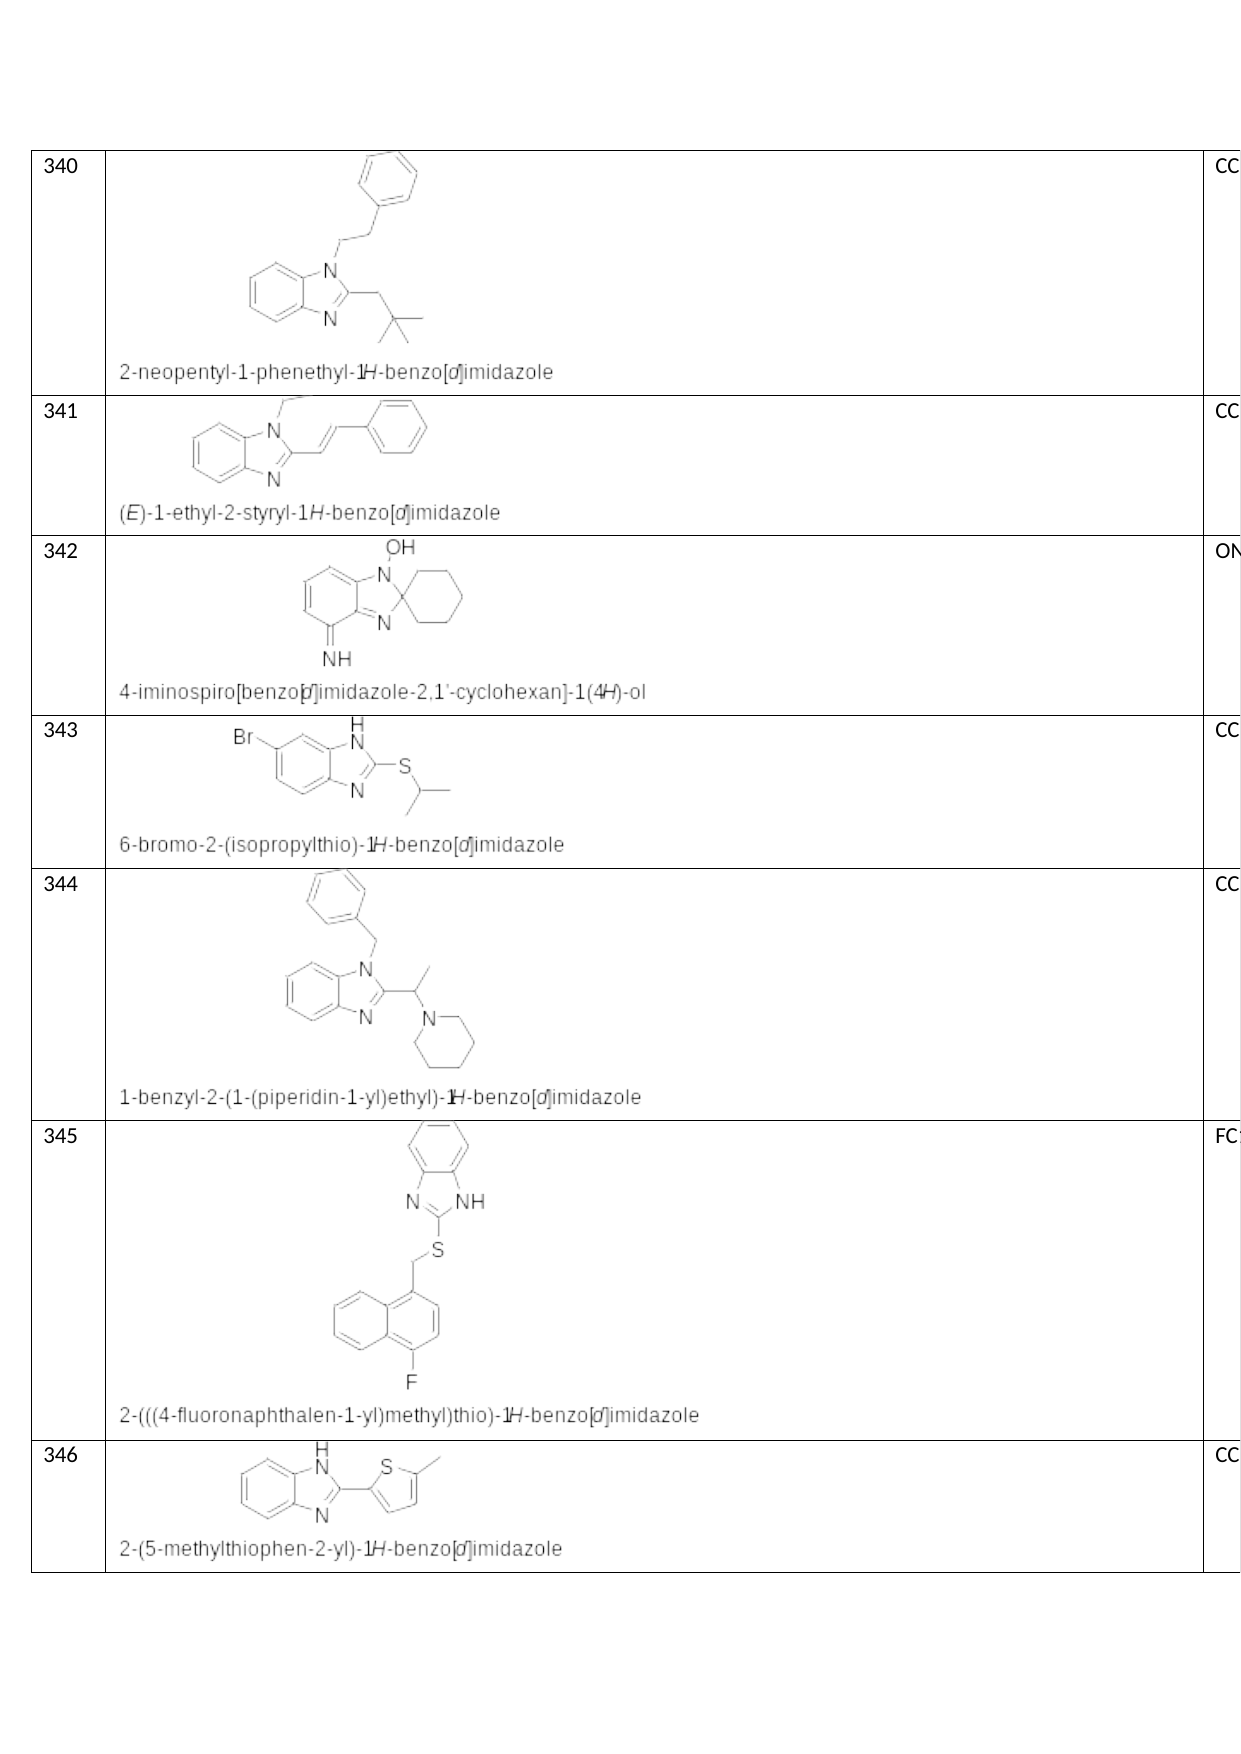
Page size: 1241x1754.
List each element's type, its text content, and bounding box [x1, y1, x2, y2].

table_cell 343 [32, 716, 105, 868]
table_cell 346 [32, 1441, 105, 1572]
table_cell 342 [32, 536, 105, 714]
table_cell [106, 396, 1203, 535]
table_cell 341 [32, 396, 105, 535]
table_cell CCN1C(/C=C/C2=CC=CC=C2)=NC3=CC=CC=C13 [1204, 396, 1240, 535]
table_cell [106, 716, 1203, 868]
table_cell [106, 1441, 1203, 1572]
table_cell ON1C2=CC=CC(C2=NC13CCCCC3)=N [1204, 536, 1240, 714]
table_cell [106, 151, 1203, 395]
table_cell [106, 536, 1203, 714]
table_cell CC1=CC=C(C2=NC3=CC=CC=C3N2)S1 [1204, 1441, 1240, 1572]
table_cell CC(SC1=NC2=CC=C(C=C2N1)Br)C [1204, 716, 1240, 868]
table_cell 340 [32, 151, 105, 395]
table_cell FC1=C2C=CC=CC2=C(CSC3=NC4=CC=CC=C4N3)C=C1 [1204, 1121, 1240, 1439]
table_cell 344 [32, 869, 105, 1120]
table_cell CC(C1=NC2=CC=CC=C2N1CC3=CC=CC=C3)N4CCCCC4 [1204, 869, 1240, 1120]
table_cell [106, 1121, 1203, 1439]
table_cell CC(C)(CC1=NC2=CC=CC=C2N1CCC3=CC=CC=C3)C [1204, 151, 1240, 395]
table_cell 345 [32, 1121, 105, 1439]
table_cell [106, 869, 1203, 1120]
